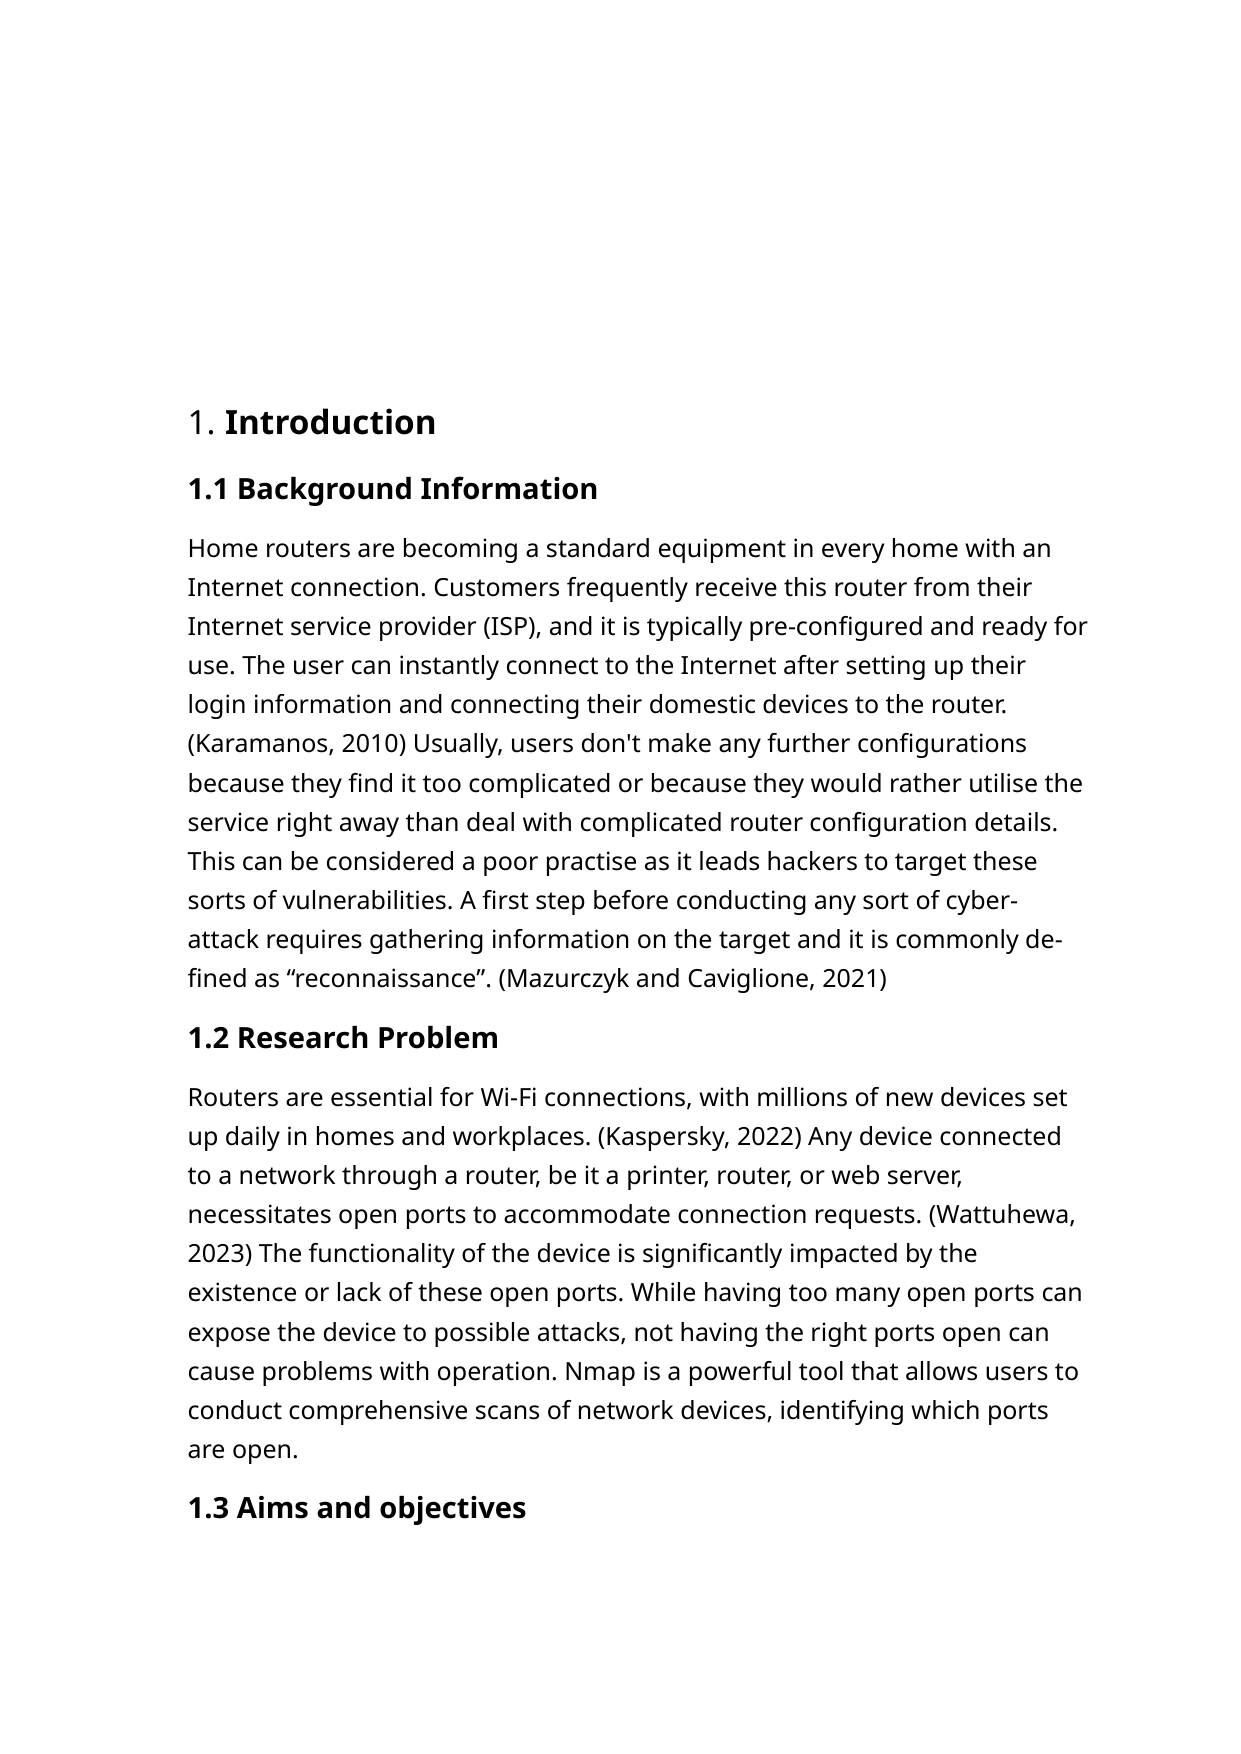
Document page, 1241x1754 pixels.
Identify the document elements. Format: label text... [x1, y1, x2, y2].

text 1.2 Research Problem [187, 1017, 1090, 1057]
text Routers are essential for Wi-Fi connections, with millions of new devices set up daily in homes and workplaces. (Kaspersky, 2022) Any device connected to a network through a router, be it a printer, router, or web server, necessitates open ports to accommodate connection requests. (Wattuhewa, 2023) The functionality of the device is significantly impacted by the existence or lack of these open ports. While having too many open ports can expose the device to possible attacks, not having the right ports open can cause problems with operation. Nmap is a powerful tool that allows users to conduct comprehensive scans of network devices, identifying which ports are open. [187, 1079, 1090, 1466]
text 1.1 Background Information [187, 468, 1090, 508]
text 1.3 Aims and objectives [187, 1488, 1090, 1527]
text Home routers are becoming a standard equipment in every home with an Internet connection. Customers frequently receive this router from their Internet service provider (ISP), and it is typically pre-configured and ready for use. The user can instantly connect to the Internet after setting up their login information and connecting their domestic devices to the router. (Karamanos, 2010) Usually, users don't make any further configurations because they find it too complicated or because they would rather utilise the service right away than deal with complicated router configuration details. This can be considered a poor practise as it leads hackers to target these sorts of vulnerabilities. A first step before conducting any sort of cyber-attack requires gathering information on the target and it is commonly de-fined as “reconnaissance”. (Mazurczyk and Caviglione, 2021) [187, 530, 1090, 995]
list Introduction [187, 399, 1090, 444]
